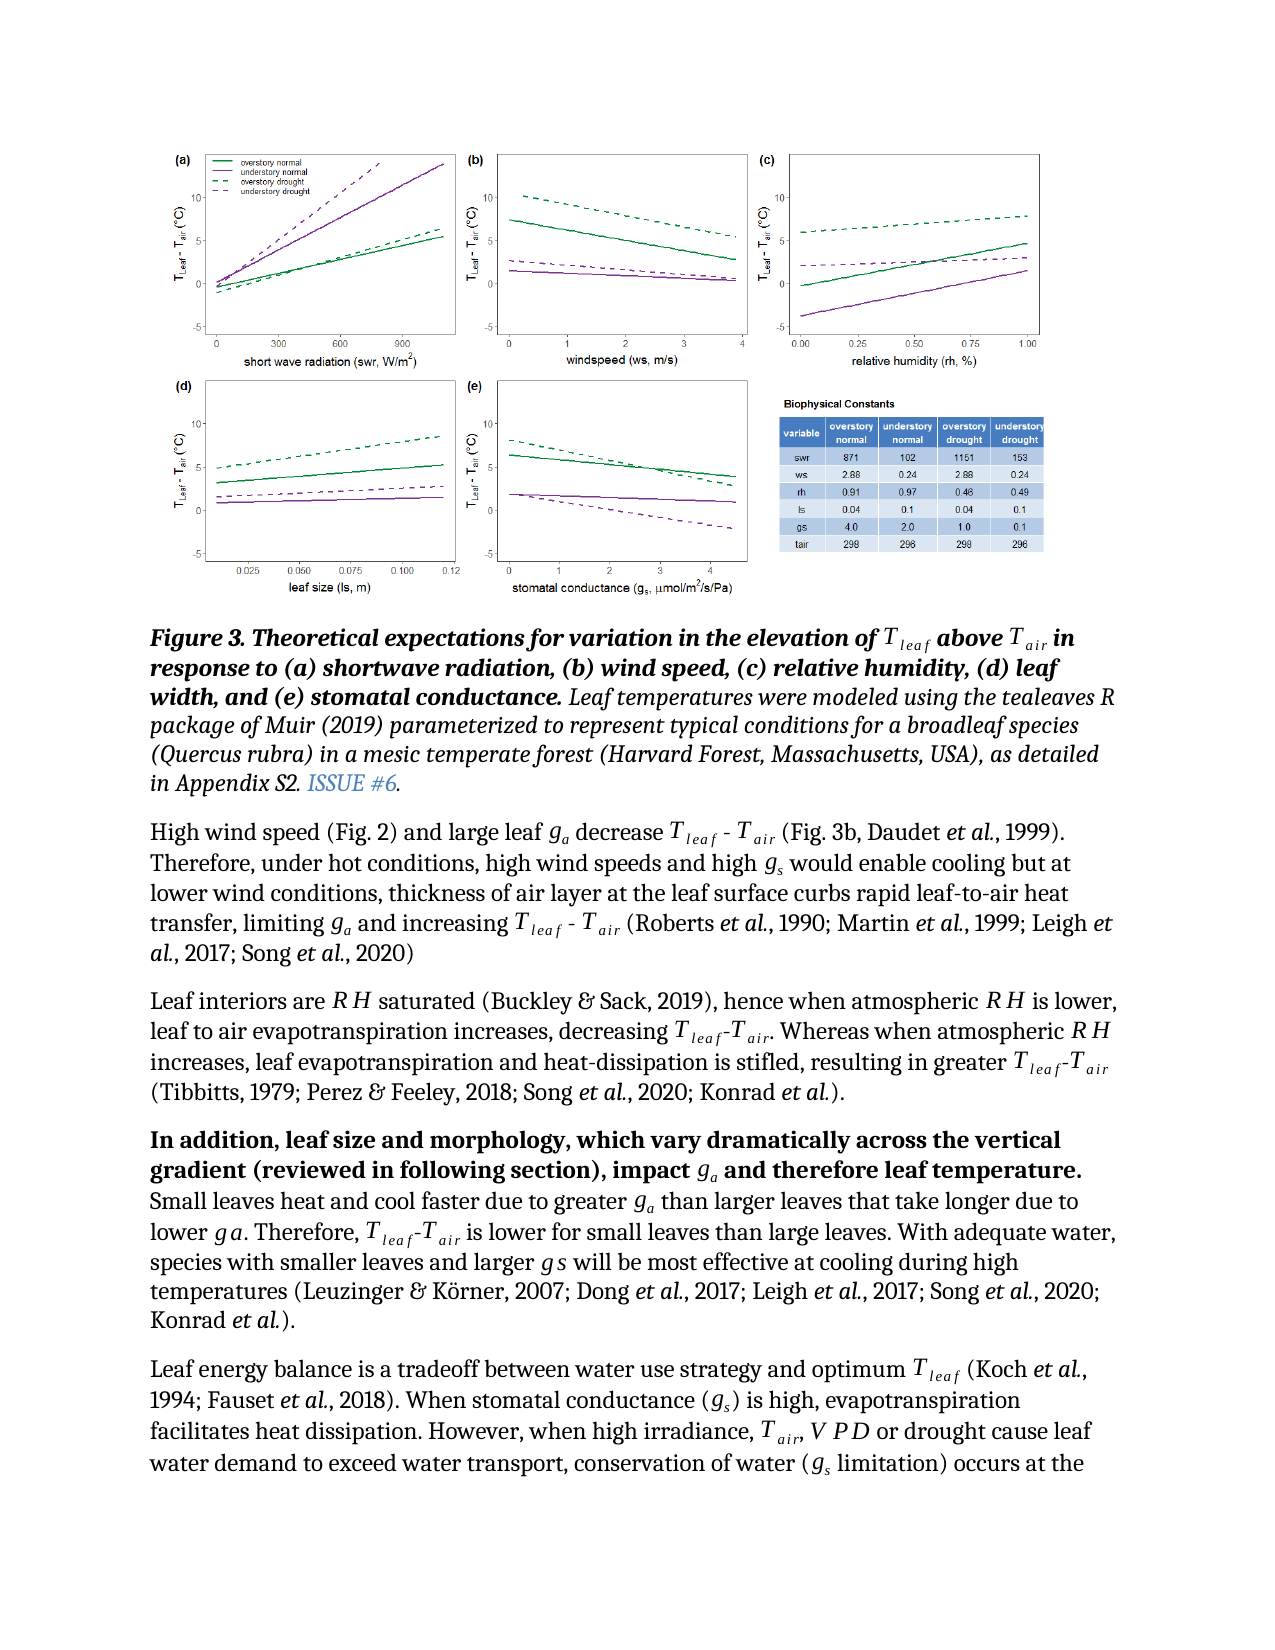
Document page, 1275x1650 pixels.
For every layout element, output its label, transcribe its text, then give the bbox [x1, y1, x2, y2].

text High wind speed (Fig. 2) and large leaf decrease - (Fig. 3b, Daudet et al., 1999). Therefore, under hot conditions, high wind speeds and high would enable cooling but at lower wind conditions, thickness of air layer at the leaf surface curbs rapid leaf-to-air heat transfer, limiting and increasing - (Roberts et al., 1990; Martin et al., 1999; Leigh et al., 2017; Song et al., 2020) [150, 816, 1125, 968]
text Figure 3. Theoretical expectations for variation in the elevation of above in response to (a) shortwave radiation, (b) wind speed, (c) relative humidity, (d) leaf width, and (e) stomatal conductance. Leaf temperatures were modeled using the tealeaves R package of Muir (2019) parameterized to represent typical conditions for a broadleaf species (Quercus rubra) in a mesic temperate forest (Harvard Forest, Massachusetts, USA), as detailed in Appendix S2. ISSUE #6. [150, 622, 1125, 797]
text In addition, leaf size and morphology, which vary dramatically across the vertical gradient (reviewed in following section), impact and therefore leaf temperature. Small leaves heat and cool faster due to greater than larger leaves that take longer due to lower . Therefore, - is lower for small leaves than large leaves. With adequate water, species with smaller leaves and larger will be most effective at cooling during high temperatures (Leuzinger & Körner, 2007; Dong et al., 2017; Leigh et al., 2017; Song et al., 2020; Konrad et al.). [150, 1126, 1125, 1334]
picture [168, 150, 1044, 602]
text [150, 1353, 1125, 1479]
text Leaf interiors are saturated (Buckley & Sack, 2019), hence when atmospheric is lower, leaf to air evapotranspiration increases, decreasing -. Whereas when atmospheric increases, leaf evapotranspiration and heat-dissipation is stifled, resulting in greater - (Tibbitts, 1979; Perez & Feeley, 2018; Song et al., 2020; Konrad et al.). [150, 987, 1125, 1107]
